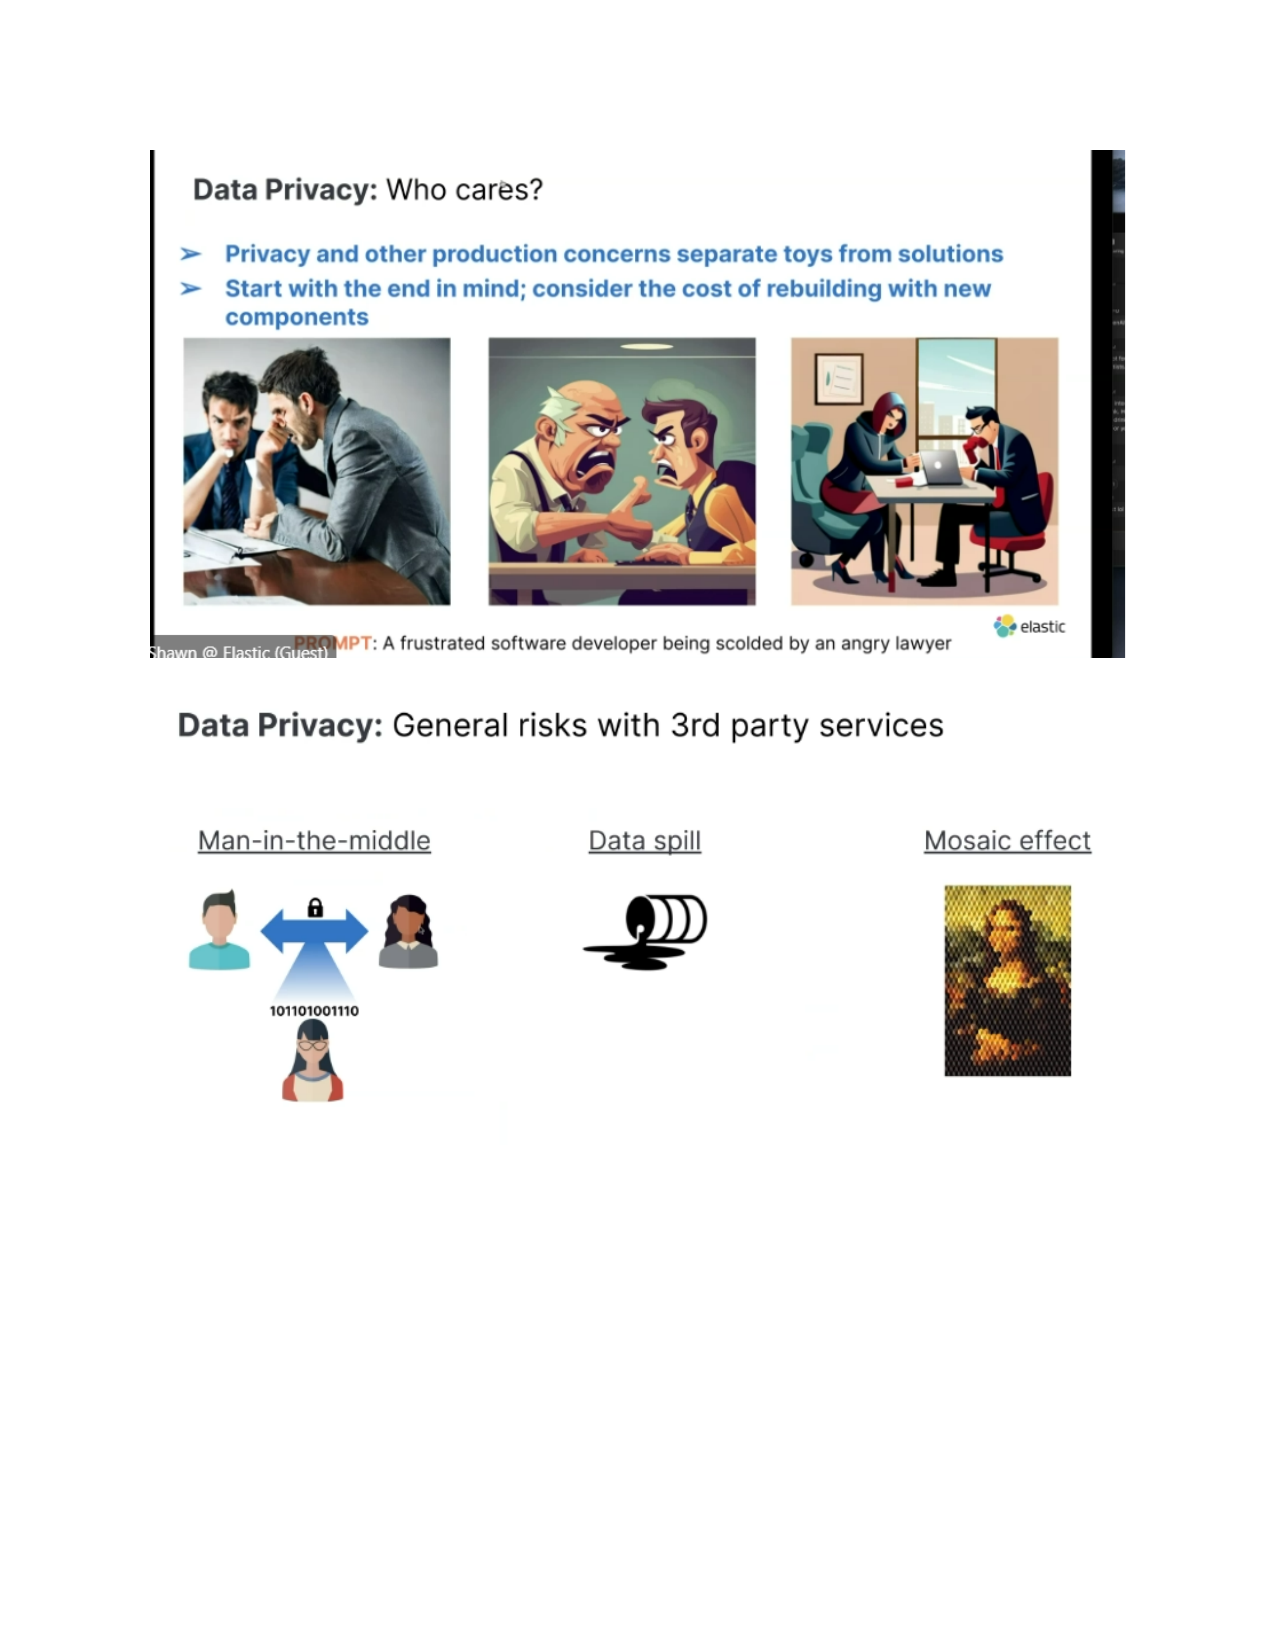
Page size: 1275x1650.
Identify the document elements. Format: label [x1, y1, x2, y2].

picture [150, 676, 1125, 1145]
picture [150, 150, 1125, 658]
